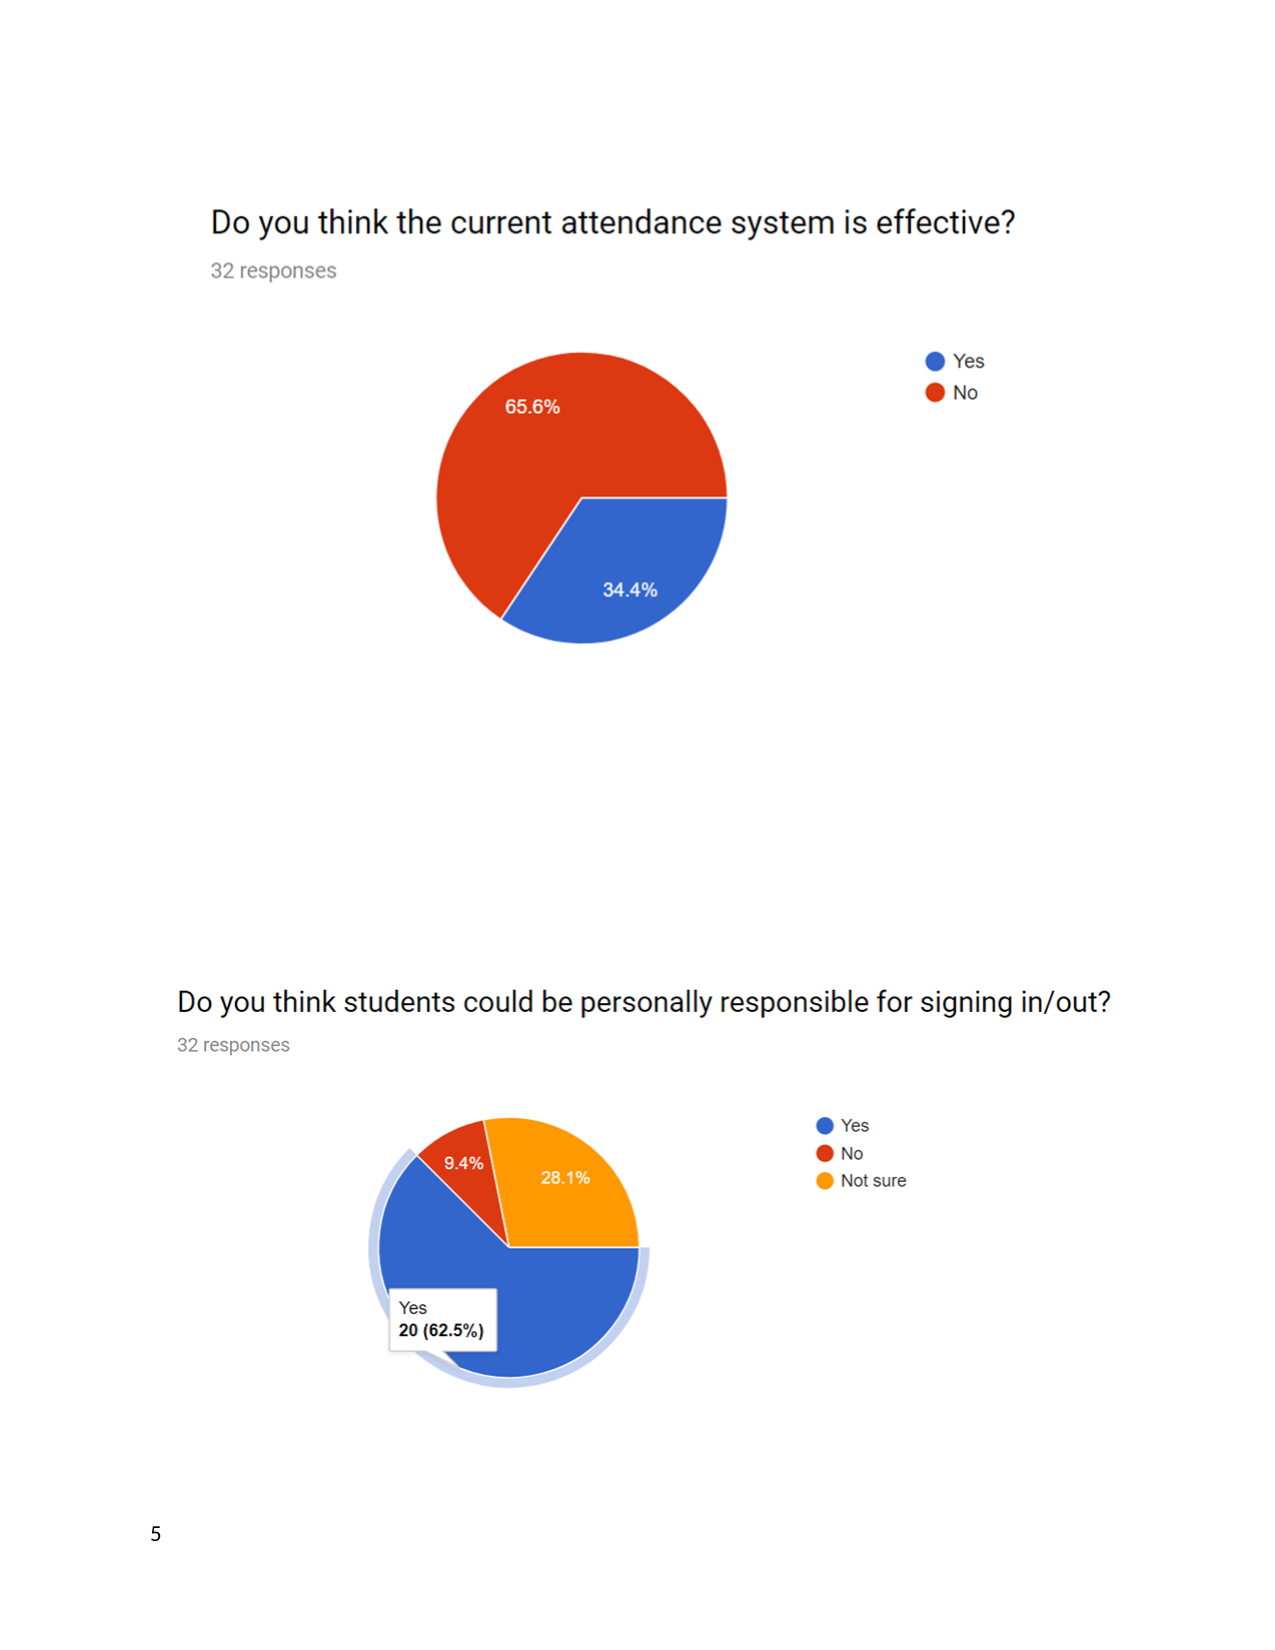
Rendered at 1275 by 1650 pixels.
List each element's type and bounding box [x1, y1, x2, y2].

picture [150, 954, 1125, 1425]
picture [150, 150, 1125, 705]
